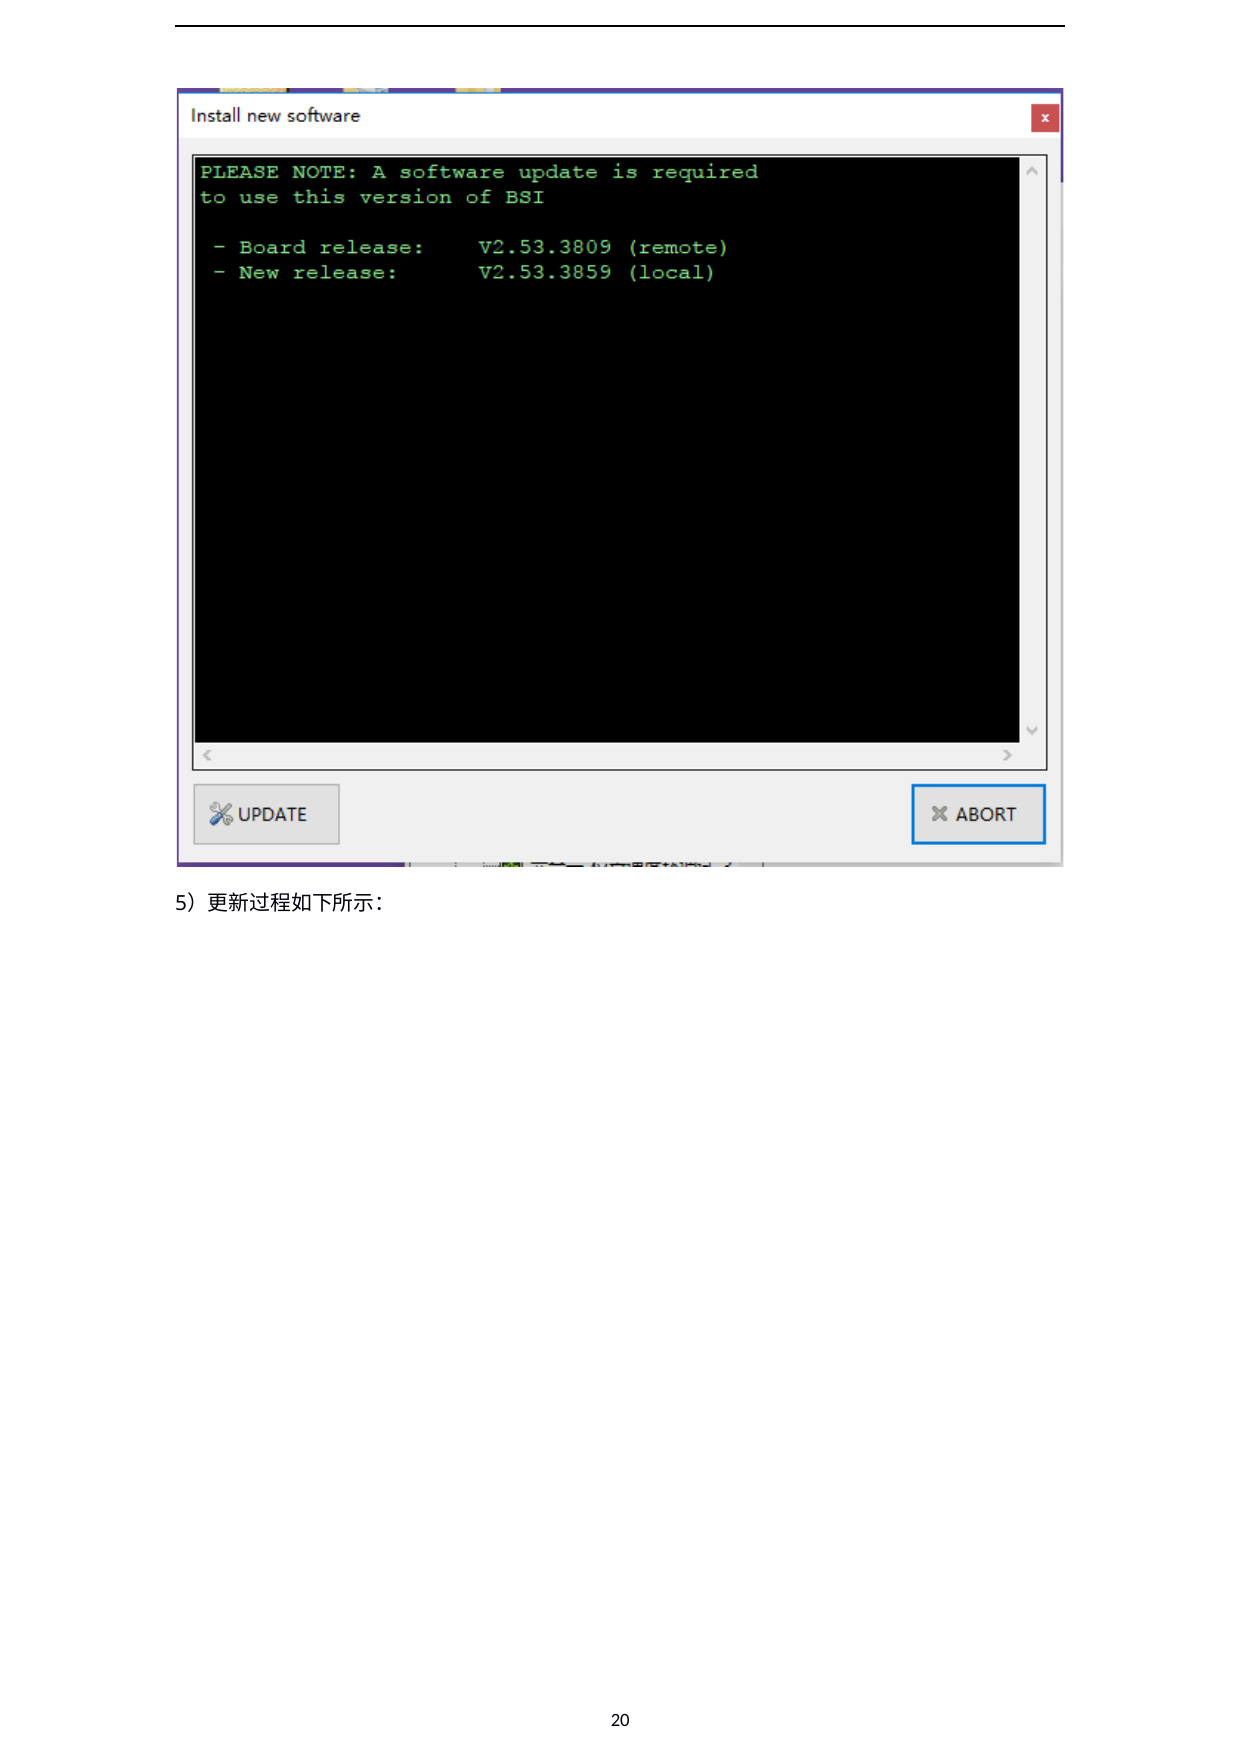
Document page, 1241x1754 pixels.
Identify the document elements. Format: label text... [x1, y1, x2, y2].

text 5）更新过程如下所示： [175, 886, 1065, 916]
picture [176, 88, 1064, 867]
